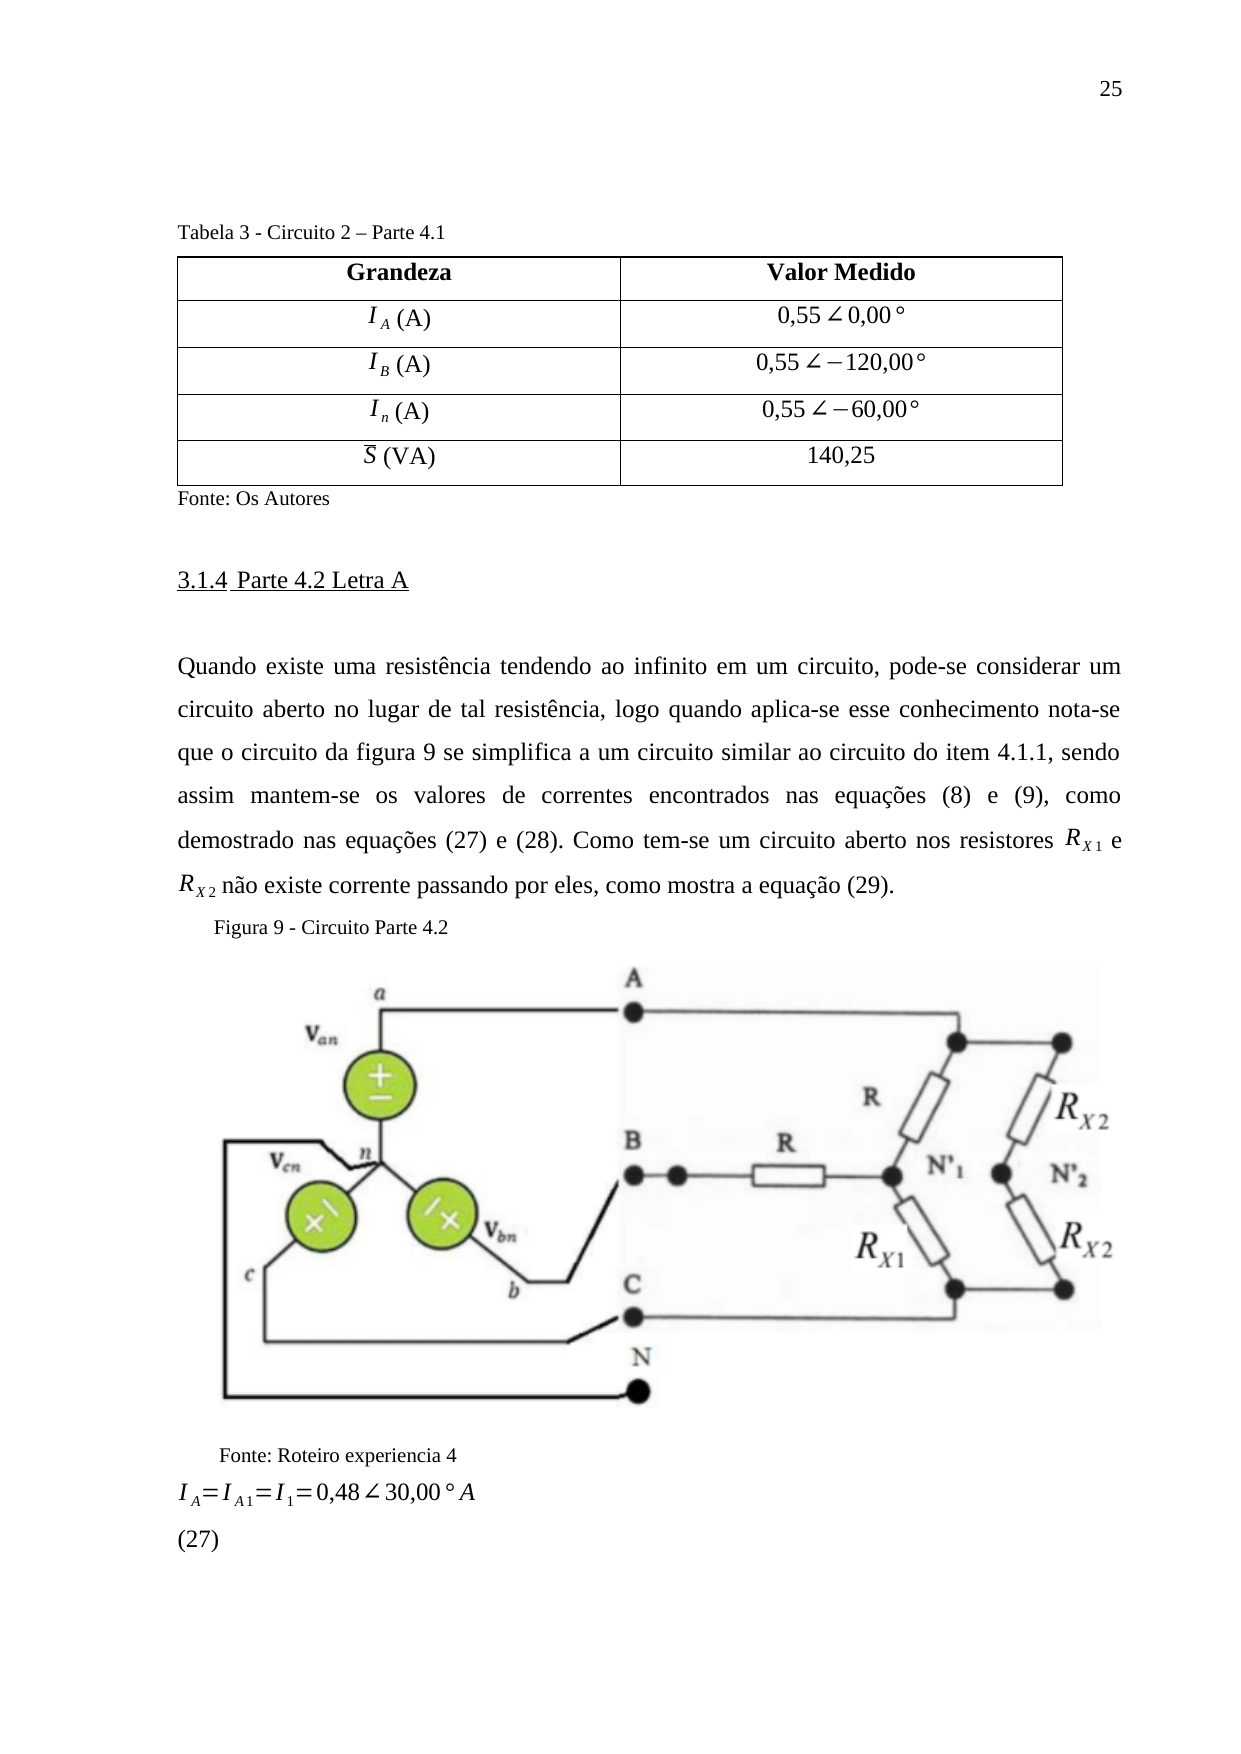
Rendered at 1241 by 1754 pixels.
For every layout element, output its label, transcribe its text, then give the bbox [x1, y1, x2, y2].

text Fonte: Os Autores [177, 486, 1122, 509]
text Tabela 3 - Circuito 2 – Parte 4.1 [177, 220, 1122, 244]
table_cell (A) [178, 348, 620, 394]
table_cell [621, 301, 1062, 347]
subtitle Parte 4.2 Letra A [177, 565, 1122, 593]
table_cell (VA) [178, 441, 620, 484]
text (27) [177, 1478, 1122, 1553]
table_cell (A) [178, 301, 620, 347]
table_cell [621, 395, 1062, 440]
text Figura 9 - Circuito Parte 4.2 [177, 915, 1122, 939]
table_cell (A) [178, 395, 620, 440]
table_cell [621, 441, 1062, 484]
table_cell [621, 348, 1062, 394]
text Quando existe uma resistência tendendo ao infinito em um circuito, pode-se considerar um circuito aberto no lugar de tal resistência, logo quando aplica-se esse conhecimento nota-se que o circuito da figura 9 se simplifica a um circuito similar ao circuito do item 4.1.1, sendo assim mantem-se os valores de correntes encontrados nas equações (8) e (9), como demostrado nas equações (27) e (28). Como tem-se um circuito aberto nos resistores e não existe corrente passando por eles, como mostra a equação (29). [177, 651, 1122, 901]
text Fonte: Roteiro experiencia 4 [177, 1442, 1122, 1467]
table_header Grandeza [178, 258, 620, 300]
table_header Valor Medido [621, 258, 1062, 300]
picture [177, 951, 1123, 1429]
